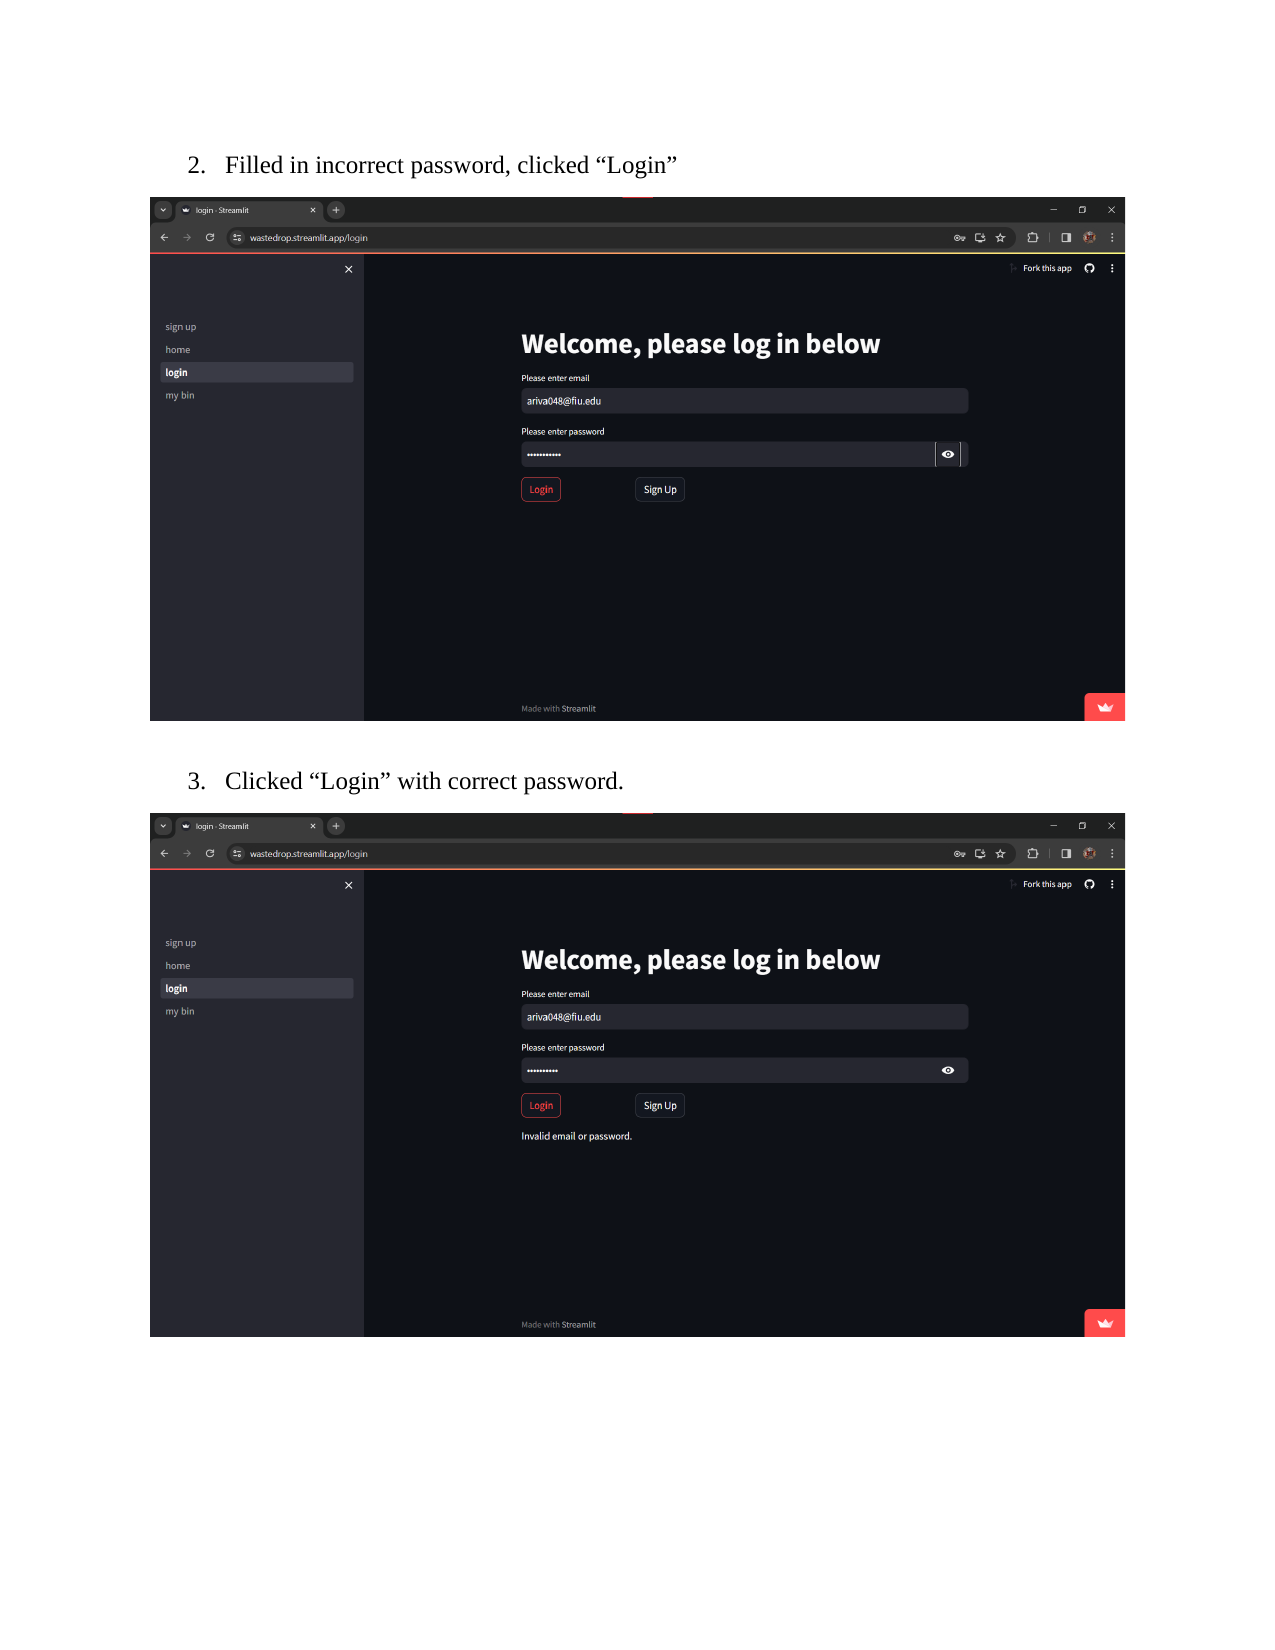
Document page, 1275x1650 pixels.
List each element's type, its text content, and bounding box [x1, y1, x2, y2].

list Clicked “Login” with correct password. [187, 766, 1125, 795]
picture [150, 813, 1125, 1337]
list Filled in incorrect password, clicked “Login” [187, 150, 1125, 179]
picture [150, 197, 1125, 721]
